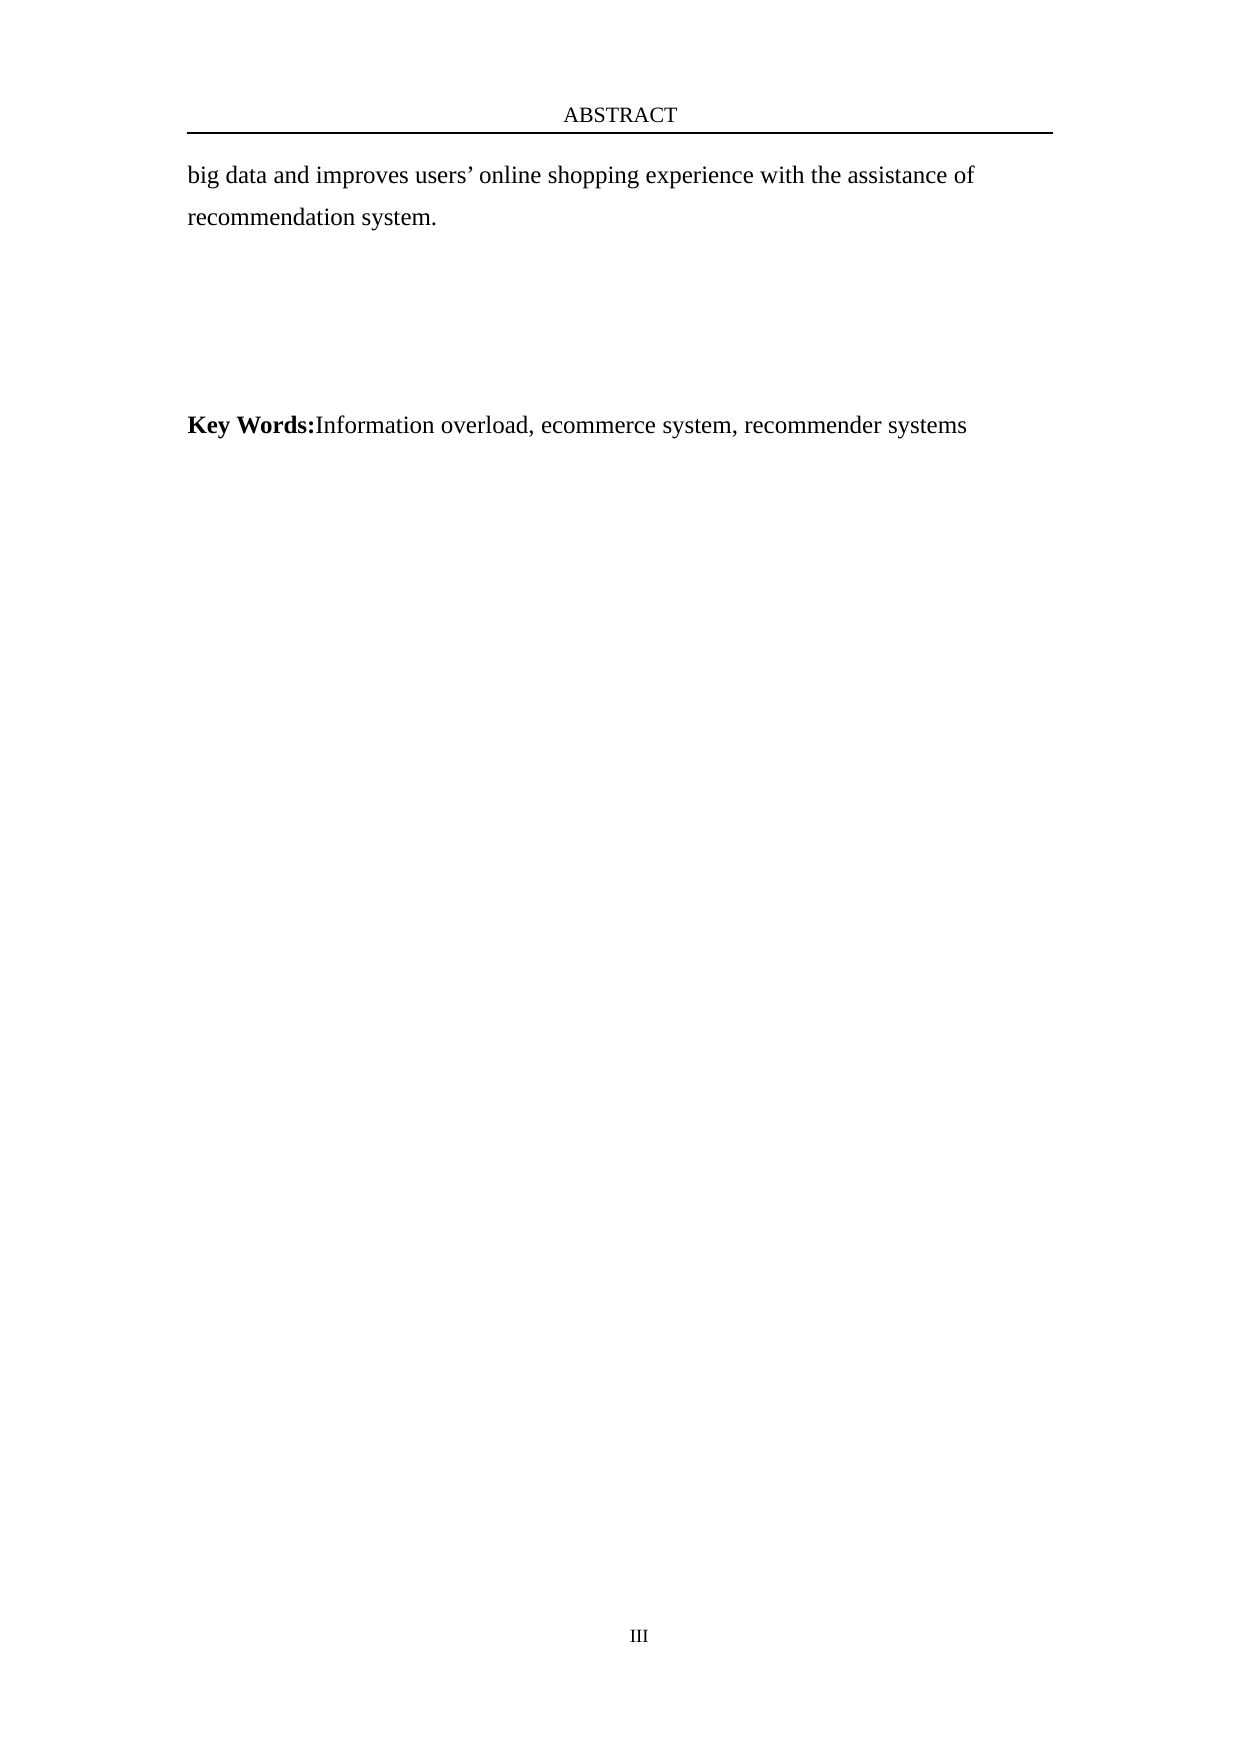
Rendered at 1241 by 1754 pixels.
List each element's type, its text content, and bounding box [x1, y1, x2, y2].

text Key Words:Information overload, ecommerce system, recommender systems [187, 400, 1053, 442]
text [187, 150, 1053, 233]
